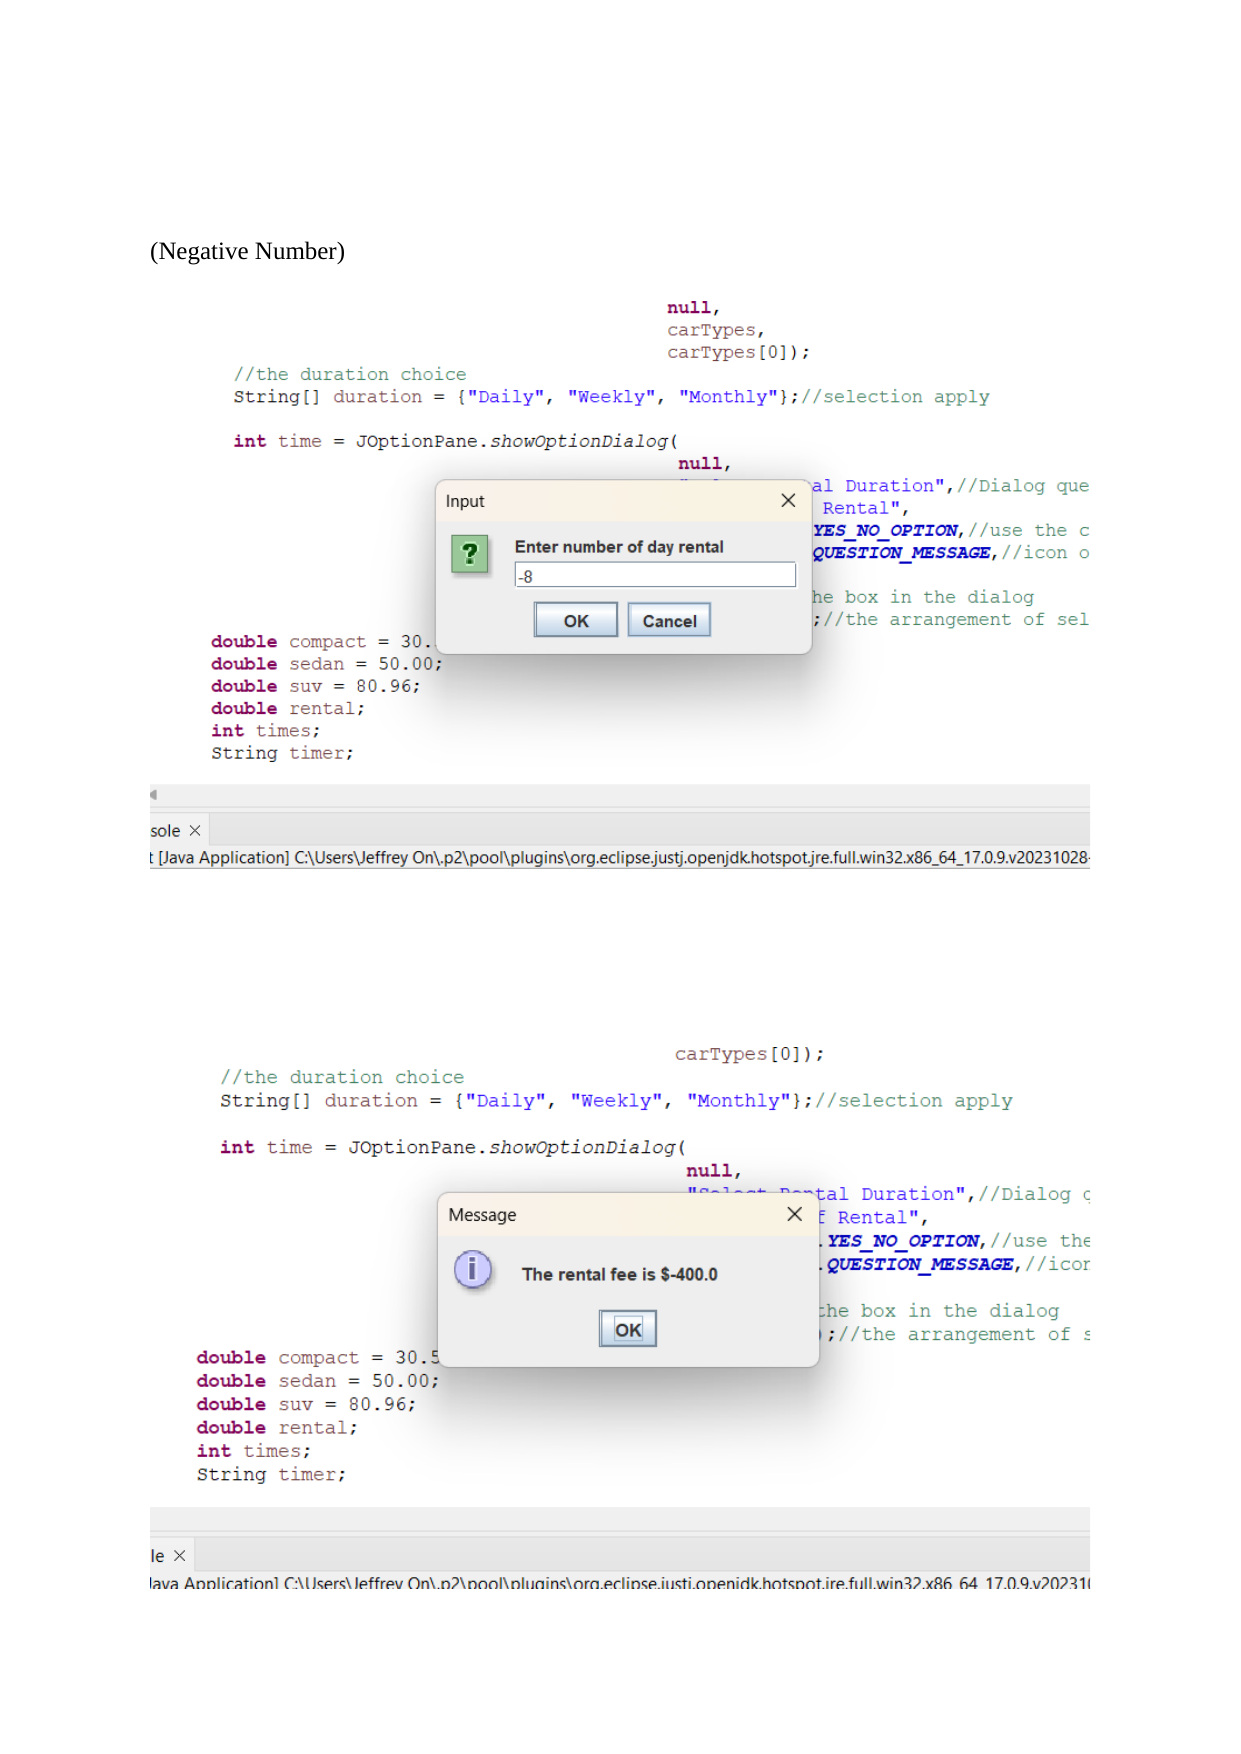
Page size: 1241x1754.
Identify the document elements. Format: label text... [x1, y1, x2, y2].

text (Negative Number) [150, 236, 1090, 265]
picture [150, 301, 1091, 899]
picture [150, 1047, 1091, 1589]
